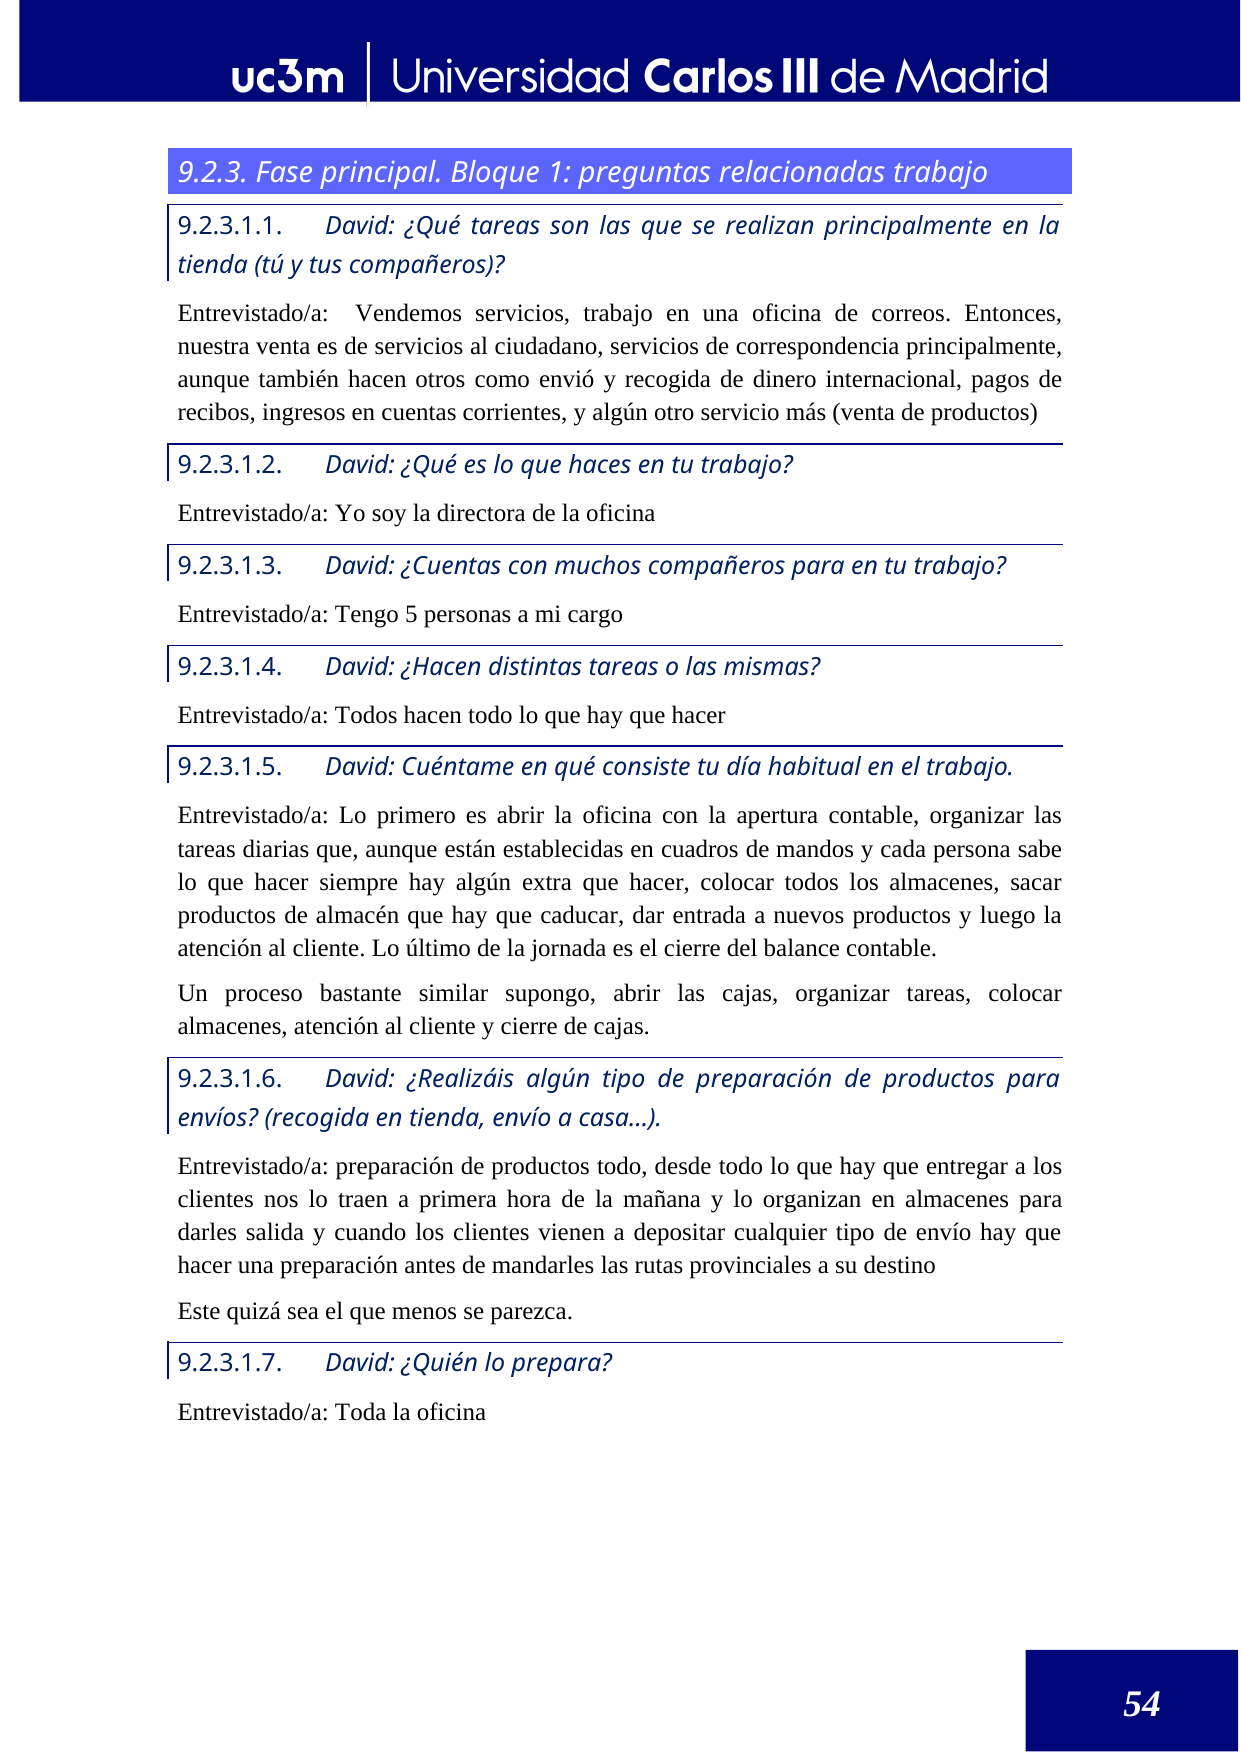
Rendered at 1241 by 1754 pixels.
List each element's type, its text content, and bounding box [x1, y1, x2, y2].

subtitle David: Cuéntame en qué consiste tu día habitual en el trabajo. [169, 747, 1063, 783]
subtitle David: ¿Qué tareas son las que se realizan principalmente en la tienda (tú y tus compañeros)? [169, 205, 1063, 281]
text Entrevistado/a: Yo soy la directora de la oficina [177, 498, 1063, 527]
text Entrevistado/a: Tengo 5 personas a mi cargo [177, 599, 1063, 628]
subtitle David: ¿Qué es lo que haces en tu trabajo? [169, 445, 1063, 481]
text Entrevistado/a: Vendemos servicios, trabajo en una oficina de correos. Entonces, nuestra venta es de servicios al ciudadano, servicios de correspondencia principalmente, aunque también hacen otros como envió y recogida de dinero internacional, pagos de recibos, ingresos en cuentas corrientes, y algún otro servicio más (venta de productos) [177, 298, 1063, 426]
subtitle David: ¿Quién lo prepara? [169, 1343, 1063, 1379]
text Entrevistado/a: Lo primero es abrir la oficina con la apertura contable, organizar las tareas diarias que, aunque están establecidas en cuadros de mandos y cada persona sabe lo que hacer siempre hay algún extra que hacer, colocar todos los almacenes, sacar productos de almacén que hay que caducar, dar entrada a nuevos productos y luego la atención al cliente. Lo último de la jornada es el cierre del balance contable. [177, 801, 1063, 961]
subtitle David: ¿Realizáis algún tipo de preparación de productos para envíos? (recogida en tienda, envío a casa…). [169, 1058, 1063, 1134]
subtitle David: ¿Cuentas con muchos compañeros para en tu trabajo? [169, 545, 1063, 581]
text Un proceso bastante similar supongo, abrir las cajas, organizar tareas, colocar almacenes, atención al cliente y cierre de cajas. [177, 978, 1063, 1040]
text Entrevistado/a: Todos hacen todo lo que hay que hacer [177, 700, 1063, 728]
text Este quizá sea el que menos se parezca. [177, 1296, 1063, 1324]
subtitle David: ¿Hacen distintas tareas o las mismas? [169, 646, 1063, 682]
picture [196, 31, 1083, 107]
text Entrevistado/a: Toda la oficina [177, 1397, 1063, 1425]
text Entrevistado/a: preparación de productos todo, desde todo lo que hay que entregar a los clientes nos lo traen a primera hora de la mañana y lo organizan en almacenes para darles salida y cuando los clientes vienen a depositar cualquier tipo de envío hay que hacer una preparación antes de mandarles las rutas provinciales a su destino [177, 1151, 1063, 1279]
subtitle Fase principal. Bloque 1: preguntas relacionadas trabajo [169, 149, 1071, 193]
